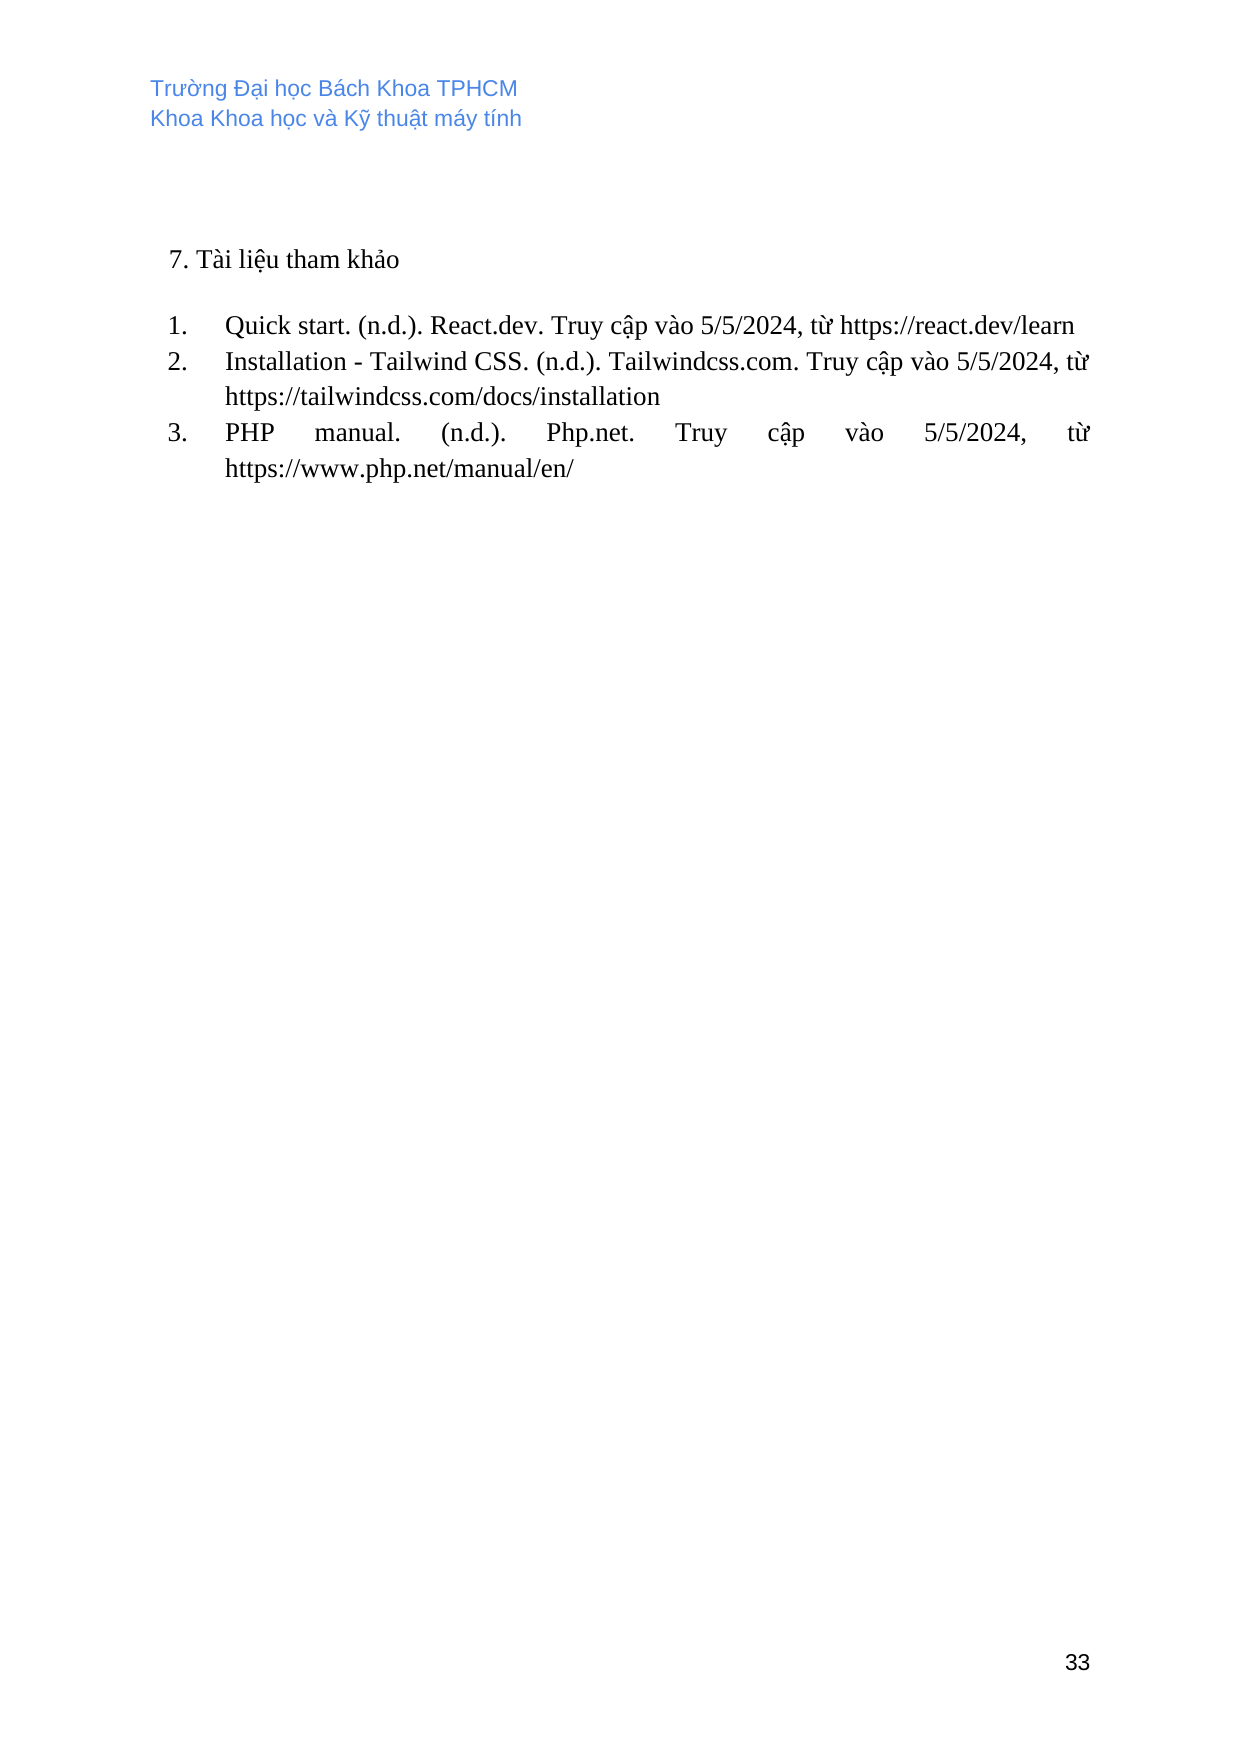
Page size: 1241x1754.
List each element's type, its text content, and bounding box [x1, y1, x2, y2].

list Installation - Tailwind CSS. (n.d.). Tailwindcss.com. Truy cập vào 5/5/2024, từ https://tailwindcss.com/docs/installation [187, 345, 1090, 412]
list PHP manual. (n.d.). Php.net. Truy cập vào 5/5/2024, từ https://www.php.net/manual/en/ [187, 416, 1090, 483]
subtitle 7. Tài liệu tham khảo [169, 243, 1090, 274]
list Quick start. (n.d.). React.dev. Truy cập vào 5/5/2024, từ https://react.dev/learn [187, 309, 1090, 340]
